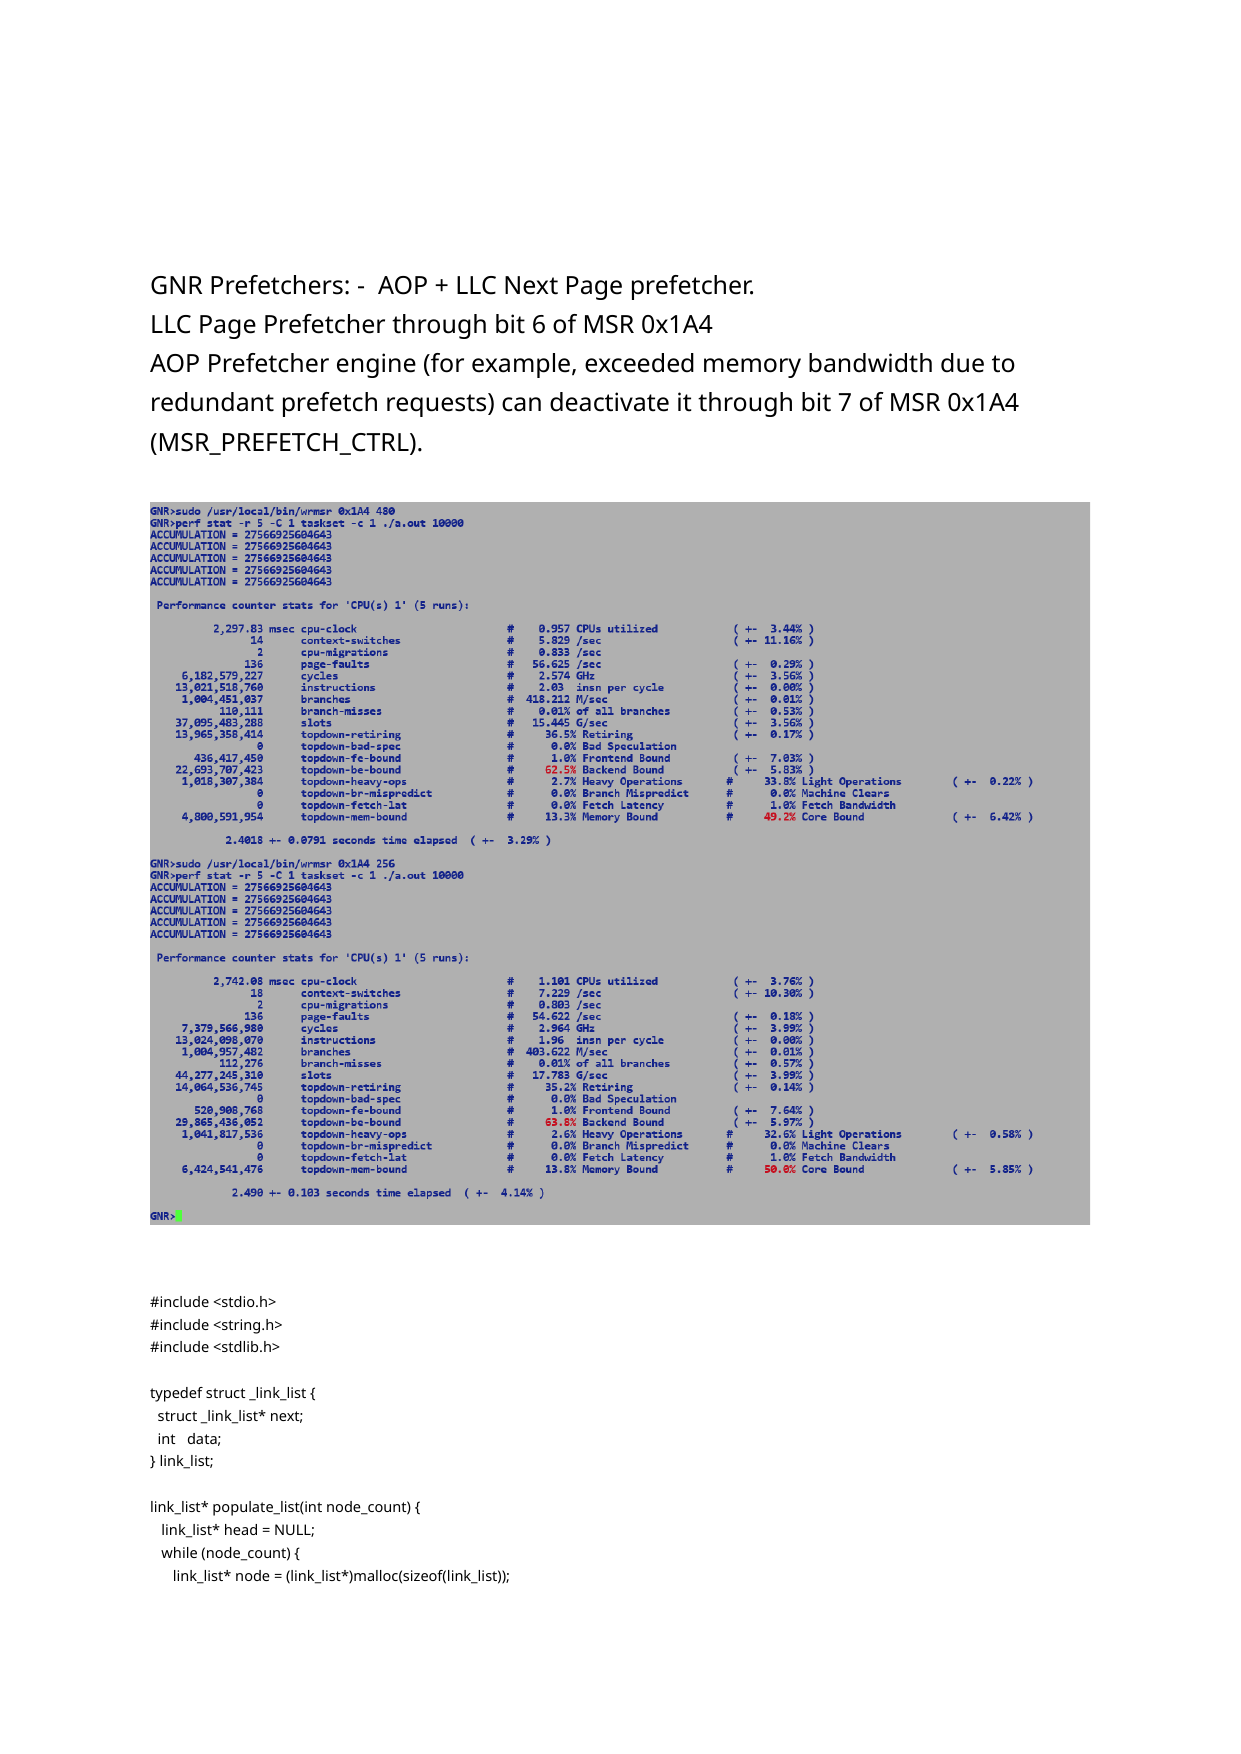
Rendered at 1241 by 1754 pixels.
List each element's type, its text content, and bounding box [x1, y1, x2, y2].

text AOP Prefetcher engine (for example, exceeded memory bandwidth due to redundant prefetch requests) can deactivate it through bit 7 of MSR 0x1A4 (MSR_PREFETCH_CTRL). [150, 346, 1090, 458]
picture [150, 502, 1091, 1225]
text GNR Prefetchers: - AOP + LLC Next Page prefetcher. [150, 267, 1090, 302]
text LLC Page Prefetcher through bit 6 of MSR 0x1A4 [150, 307, 1090, 341]
text #include <stdlib.h> [150, 1337, 1090, 1357]
text } link_list; [150, 1451, 1090, 1471]
text while (node_count) { [150, 1542, 1090, 1562]
text typedef struct _link_list { [150, 1383, 1090, 1403]
text link_list* head = NULL; [150, 1520, 1090, 1539]
text link_list* node = (link_list*)malloc(sizeof(link_list)); [150, 1565, 1090, 1585]
text #include <stdio.h> [150, 1292, 1090, 1311]
text int data; [150, 1428, 1090, 1448]
text #include <string.h> [150, 1314, 1090, 1334]
text link_list* populate_list(int node_count) { [150, 1497, 1090, 1517]
text struct _link_list* next; [150, 1406, 1090, 1426]
